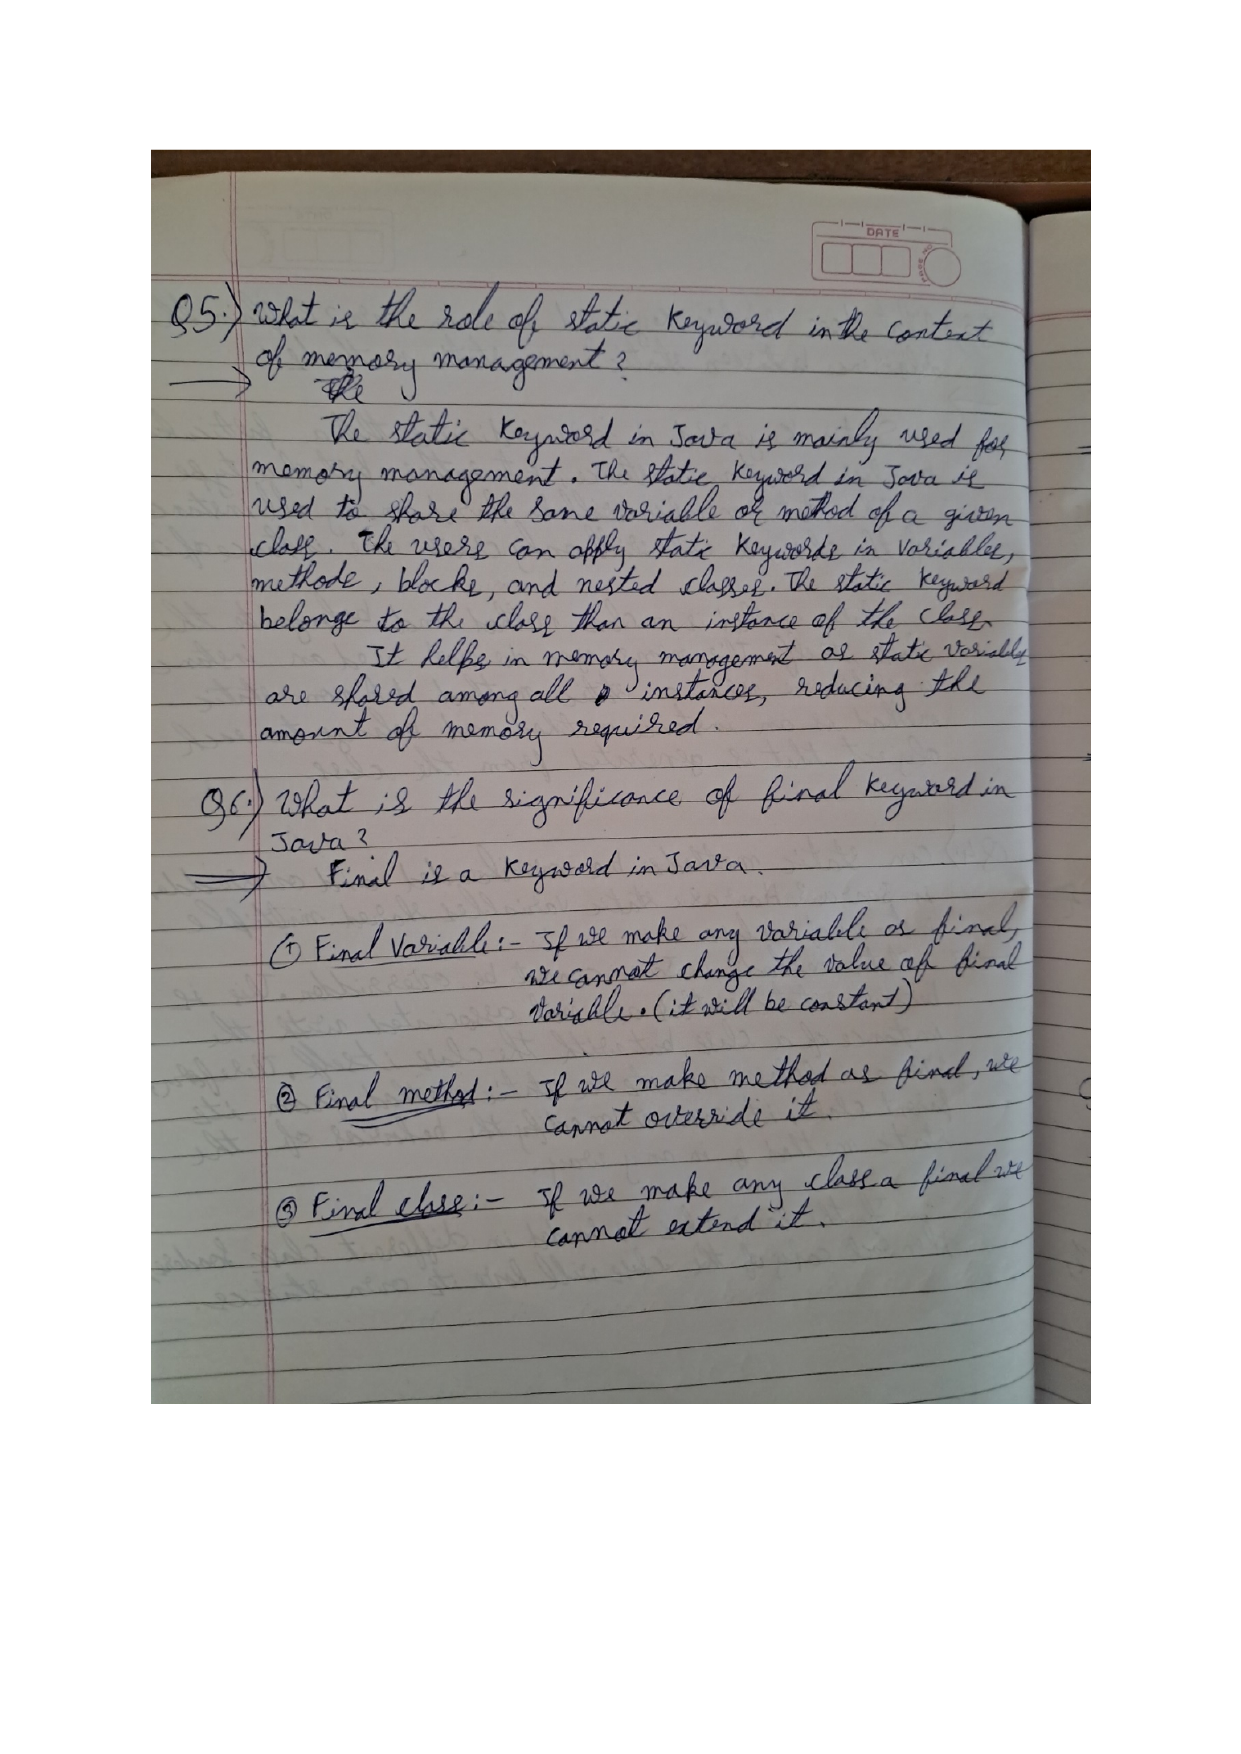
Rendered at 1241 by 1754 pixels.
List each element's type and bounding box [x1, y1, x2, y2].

picture [152, 151, 1091, 1403]
